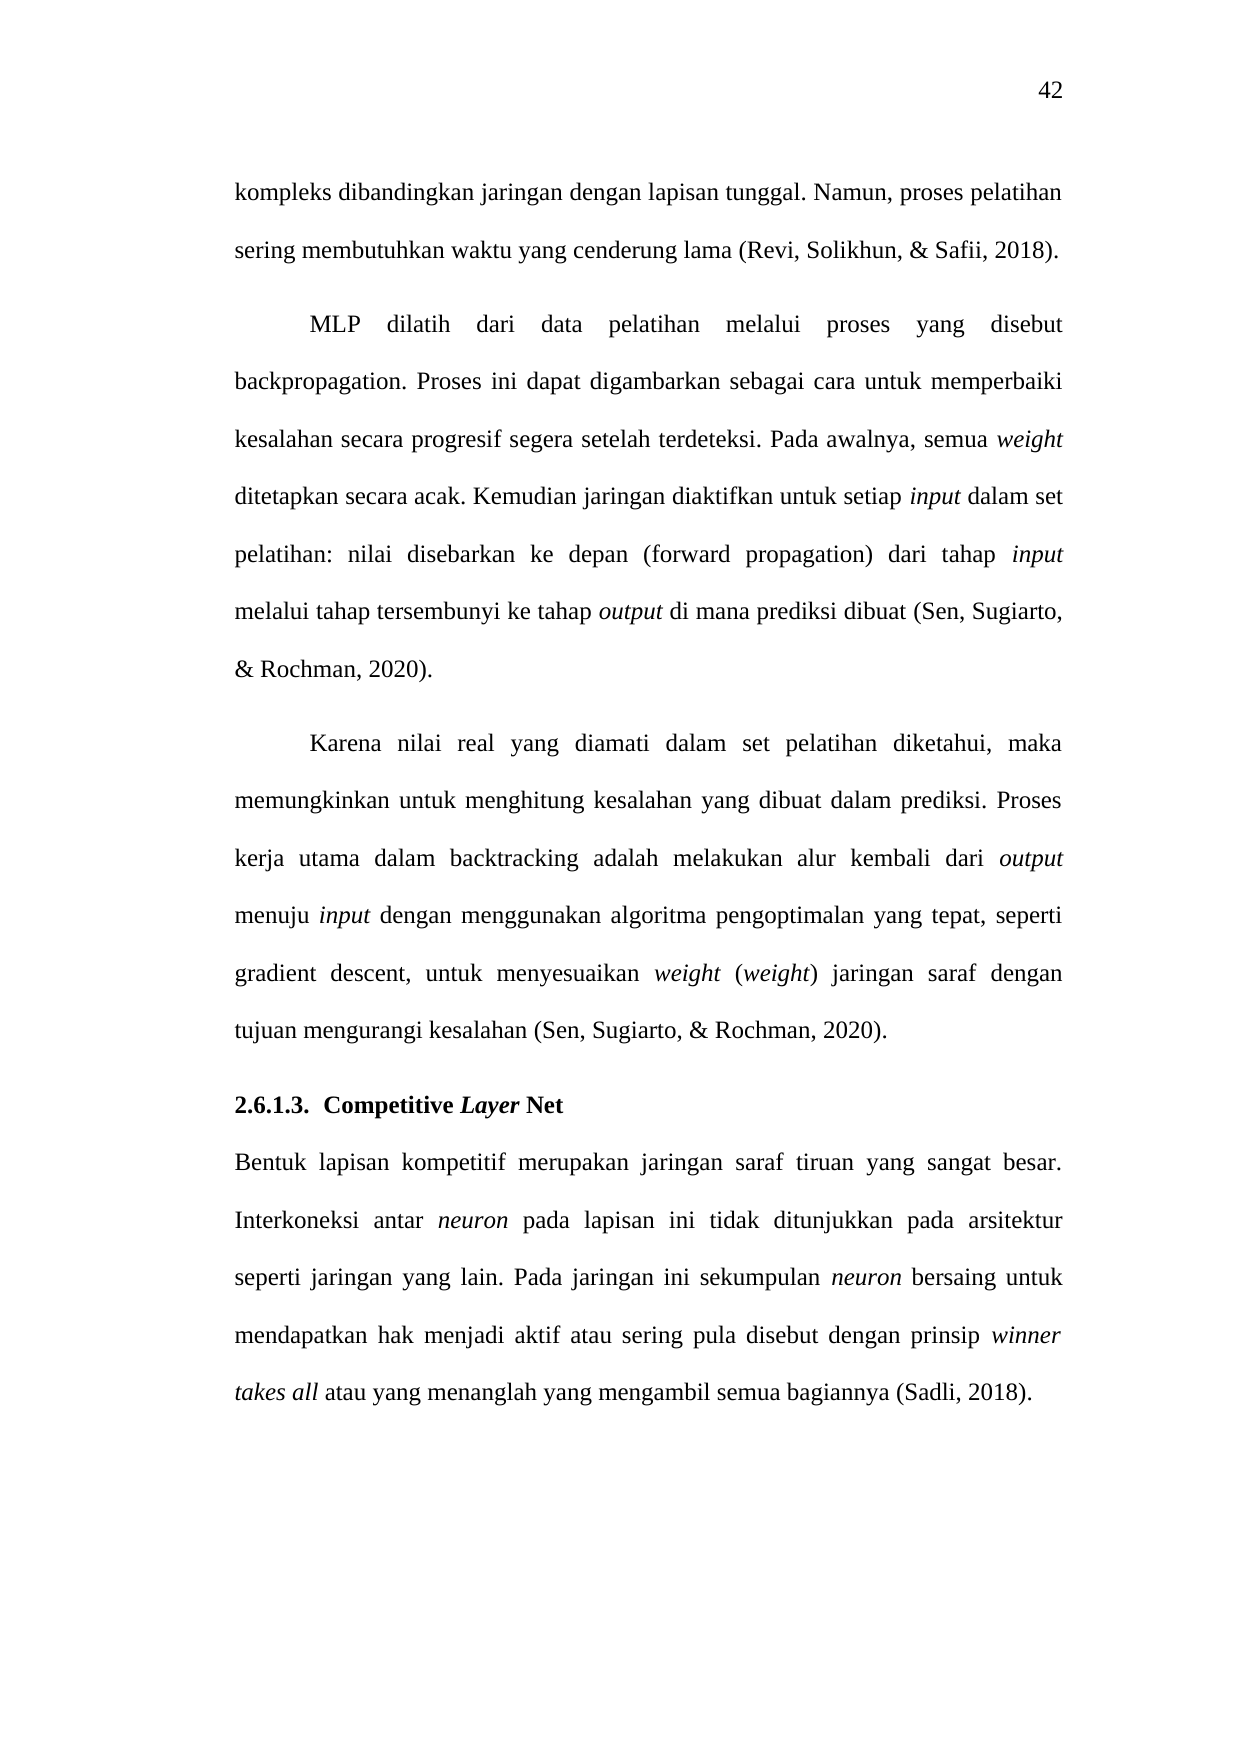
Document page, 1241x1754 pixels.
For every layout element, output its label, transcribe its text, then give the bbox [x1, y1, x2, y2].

text Bentuk lapisan kompetitif merupakan jaringan saraf tiruan yang sangat besar. Interkoneksi antar neuron pada lapisan ini tidak ditunjukkan pada arsitektur seperti jaringan yang lain. Pada jaringan ini sekumpulan neuron bersaing untuk mendapatkan hak menjadi aktif atau sering pula disebut dengan prinsip winner takes all atau yang menanglah yang mengambil semua bagiannya . [234, 1147, 1063, 1406]
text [234, 177, 1063, 263]
text MLP dilatih dari data pelatihan melalui proses yang disebut backpropagation. Proses ini dapat digambarkan sebagai cara untuk memperbaiki kesalahan secara progresif segera setelah terdeteksi. Pada awalnya, semua weight ditetapkan secara acak. Kemudian jaringan diaktifkan untuk setiap input dalam set pelatihan: nilai disebarkan ke depan (forward propagation) dari tahap input melalui tahap tersembunyi ke tahap output di mana prediksi dibuat . [234, 309, 1063, 683]
text Karena nilai real yang diamati dalam set pelatihan diketahui, maka memungkinkan untuk menghitung kesalahan yang dibuat dalam prediksi. Proses kerja utama dalam backtracking adalah melakukan alur kembali dari output menuju input dengan menggunakan algoritma pengoptimalan yang tepat, seperti gradient descent, untuk menyesuaikan weight (weight) jaringan saraf dengan tujuan mengurangi kesalahan . [234, 728, 1063, 1044]
subtitle Competitive Layer Net [234, 1090, 1063, 1118]
